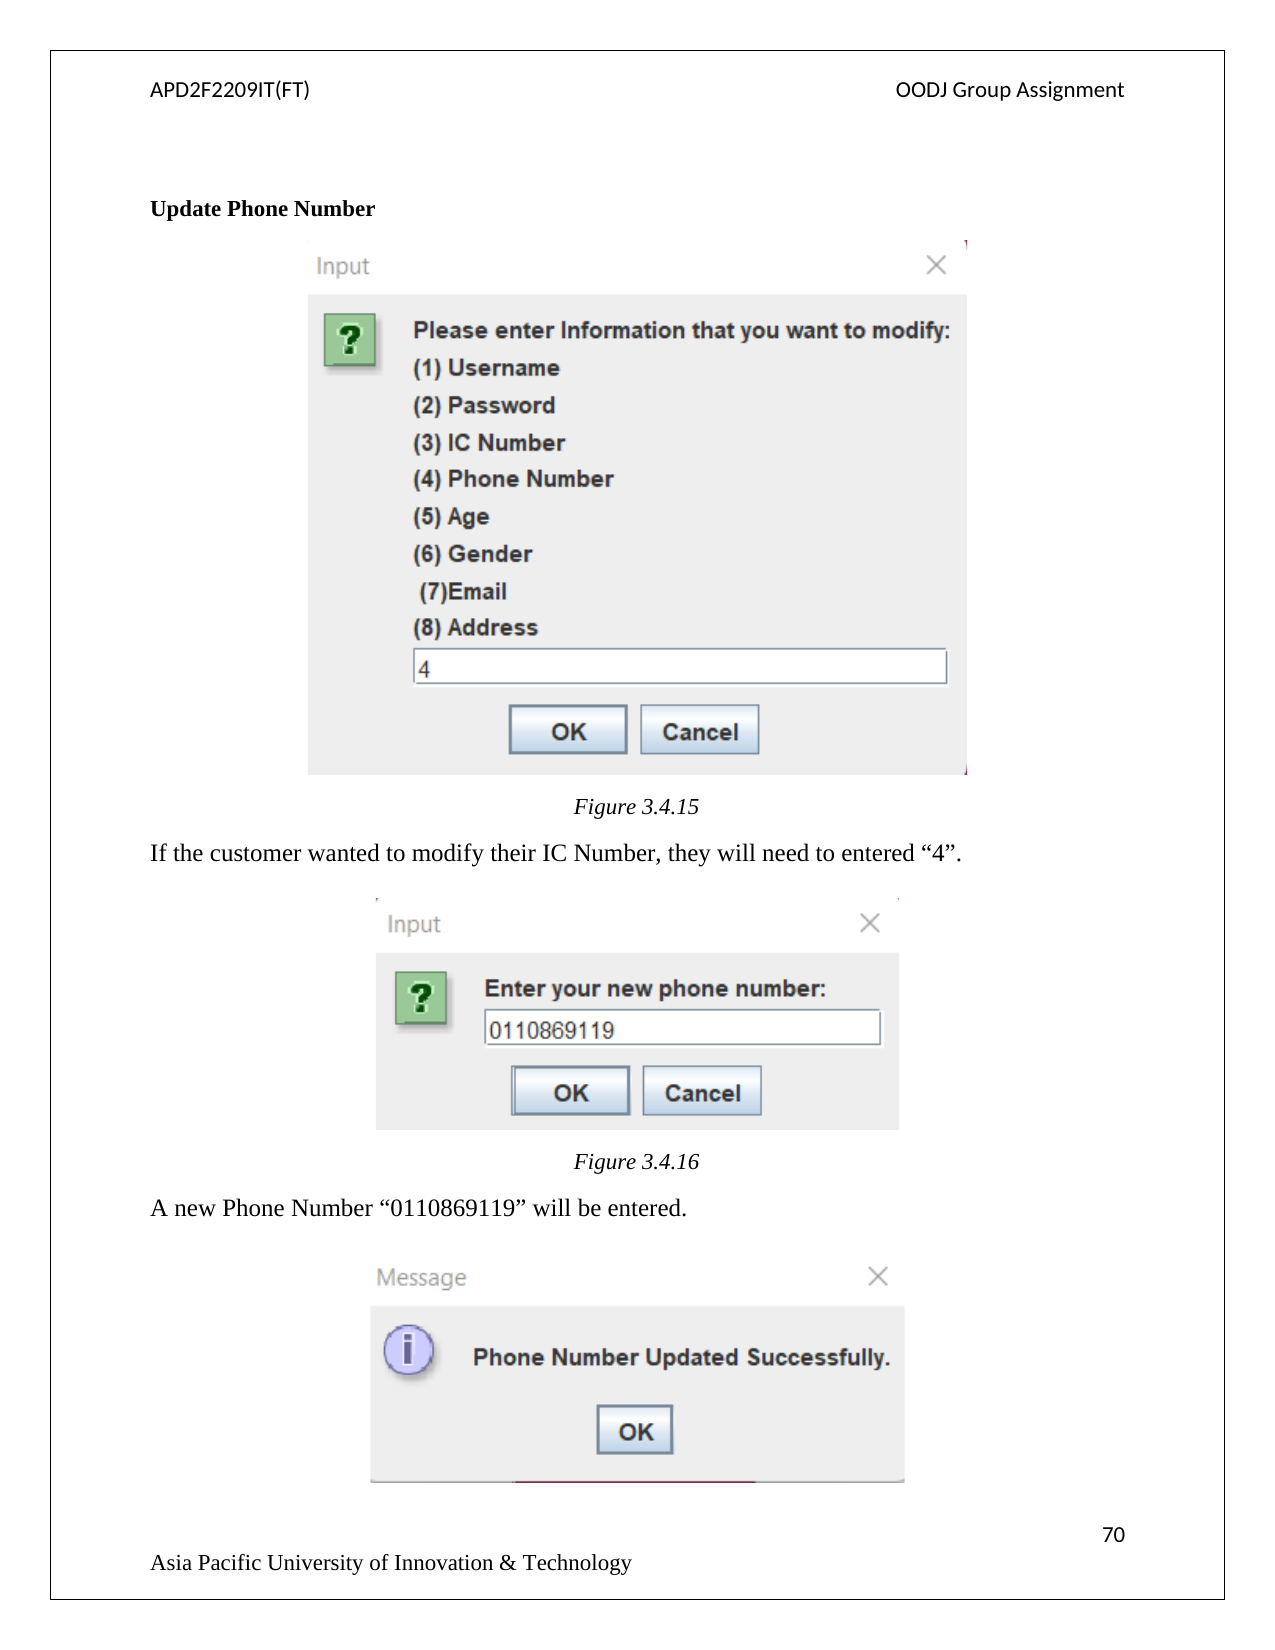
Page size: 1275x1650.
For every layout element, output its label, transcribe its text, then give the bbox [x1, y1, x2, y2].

text Figure 3.4.16 [150, 1148, 1125, 1175]
picture [307, 240, 968, 775]
text If the customer wanted to modify their IC Number, they will need to entered “4”. [150, 838, 1125, 867]
text A new Phone Number “0110869119” will be entered. [150, 1193, 1125, 1222]
picture [370, 1253, 905, 1483]
text Update Phone Number [150, 195, 1125, 221]
picture [375, 898, 900, 1130]
text Figure 3.4.15 [150, 793, 1125, 820]
